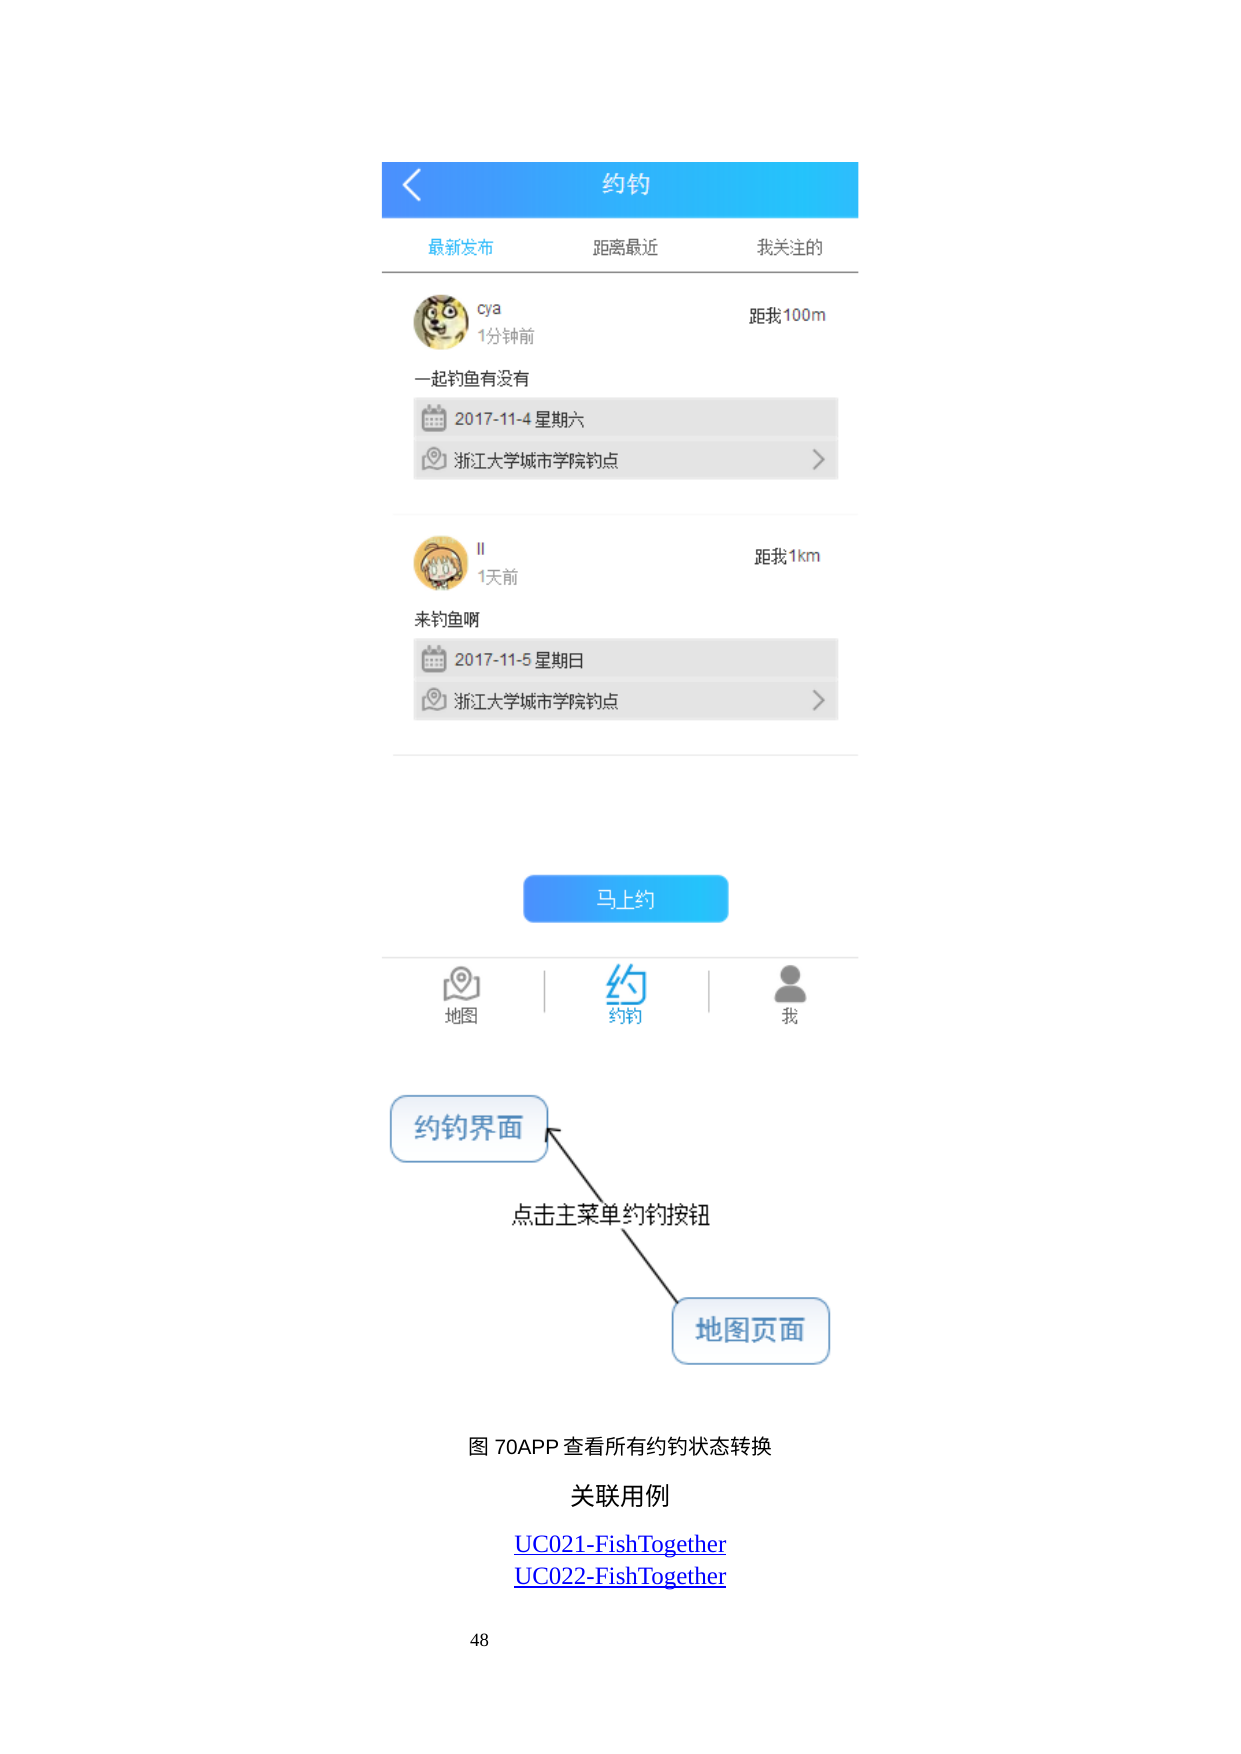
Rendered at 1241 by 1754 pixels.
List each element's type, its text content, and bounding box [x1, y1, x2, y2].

text UC021-FishTogether [187, 1527, 1053, 1559]
text UC022-FishTogether [187, 1559, 1053, 1592]
text 关联用例 [187, 1462, 1053, 1527]
text 图 70APP查看所有约钓状态转换 [187, 1429, 1053, 1462]
picture [381, 162, 859, 1031]
picture [334, 1039, 907, 1401]
